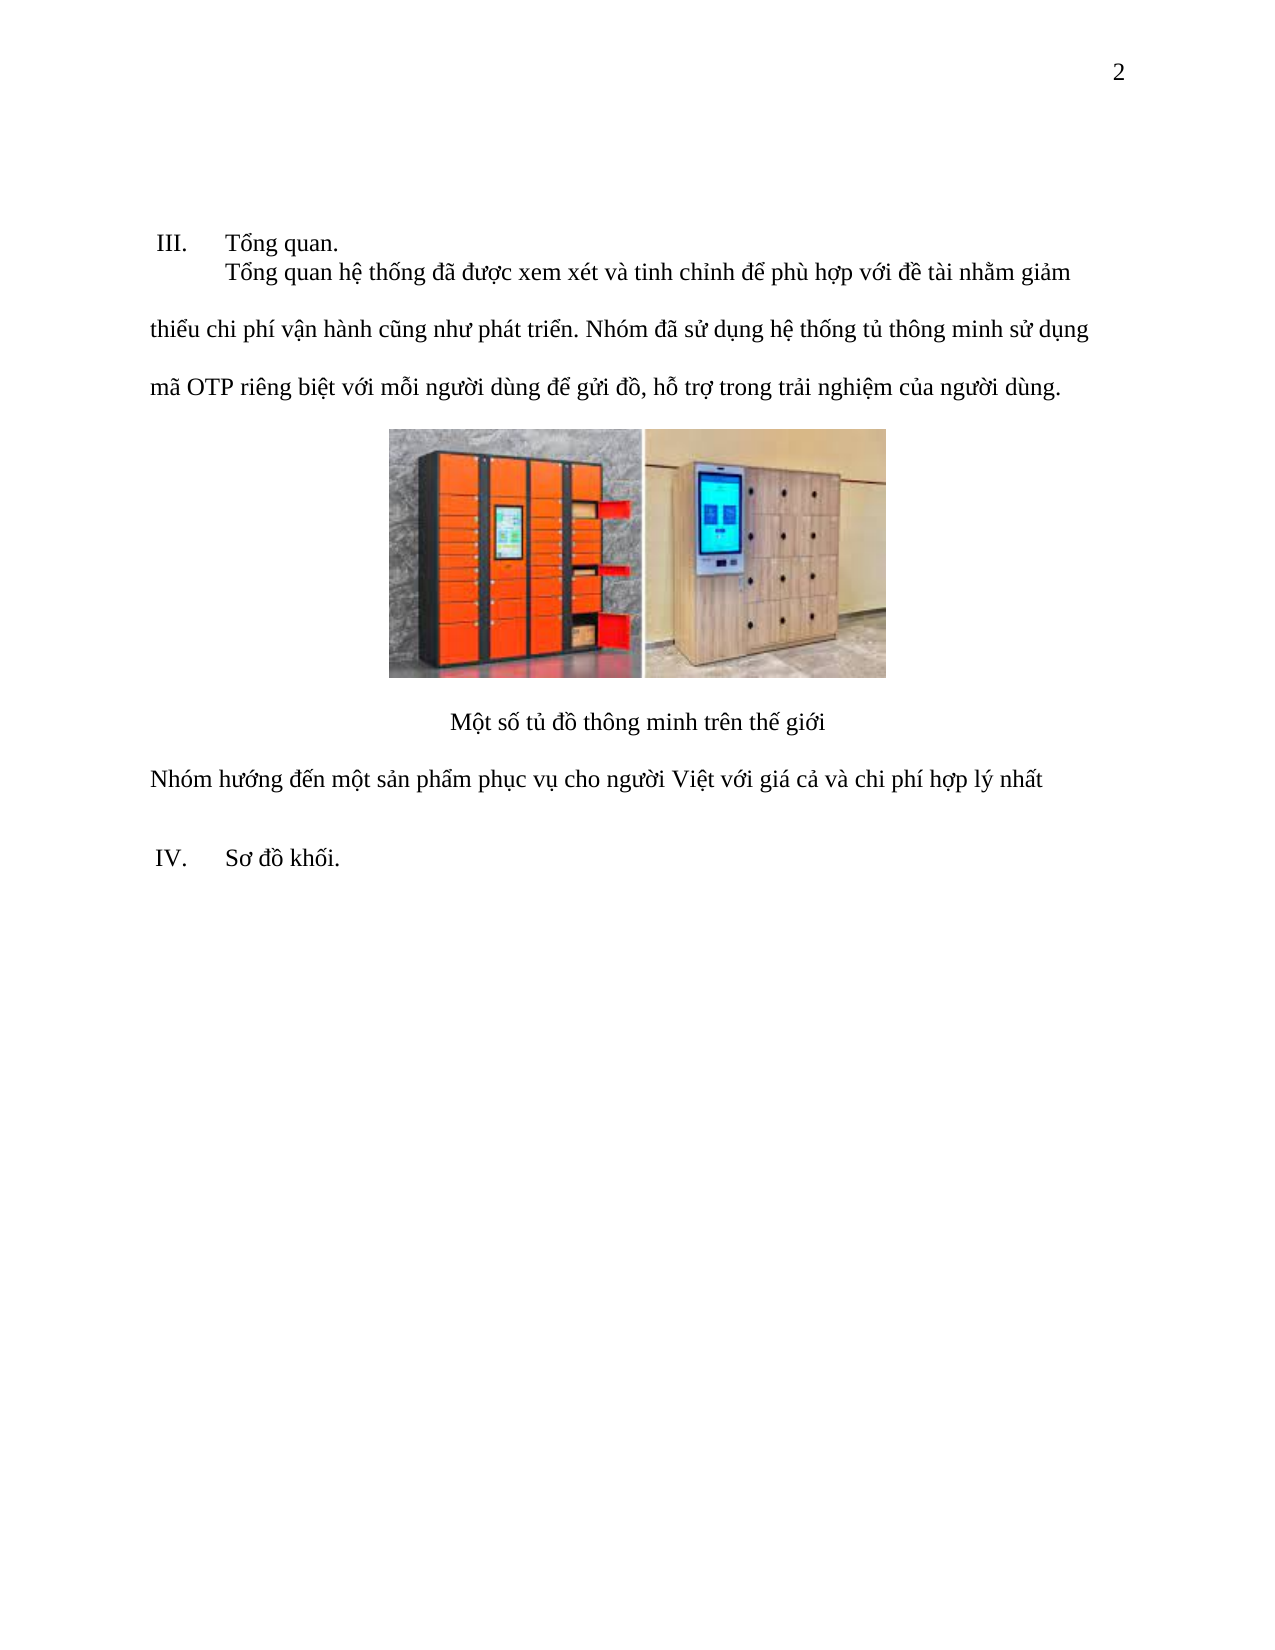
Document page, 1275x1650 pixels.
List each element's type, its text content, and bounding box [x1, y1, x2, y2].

subtitle Sơ đồ khối. [187, 843, 1125, 871]
picture [389, 429, 886, 678]
text Một số tủ đồ thông minh trên thế giới [150, 707, 1125, 736]
subtitle Tổng quan. [187, 228, 1125, 257]
text Tổng quan hệ thống đã được xem xét và tinh chỉnh để phù hợp với đề tài nhằm giảm thiểu chi phí vận hành cũng như phát triển. Nhóm đã sử dụng hệ thống tủ thông minh sử dụng mã OTP riêng biệt với mỗi người dùng để gửi đồ, hỗ trợ trong trải nghiệm của người dùng. [150, 257, 1125, 401]
text Nhóm hướng đến một sản phẩm phục vụ cho người Việt với giá cả và chi phí hợp lý nhất [150, 764, 1125, 793]
